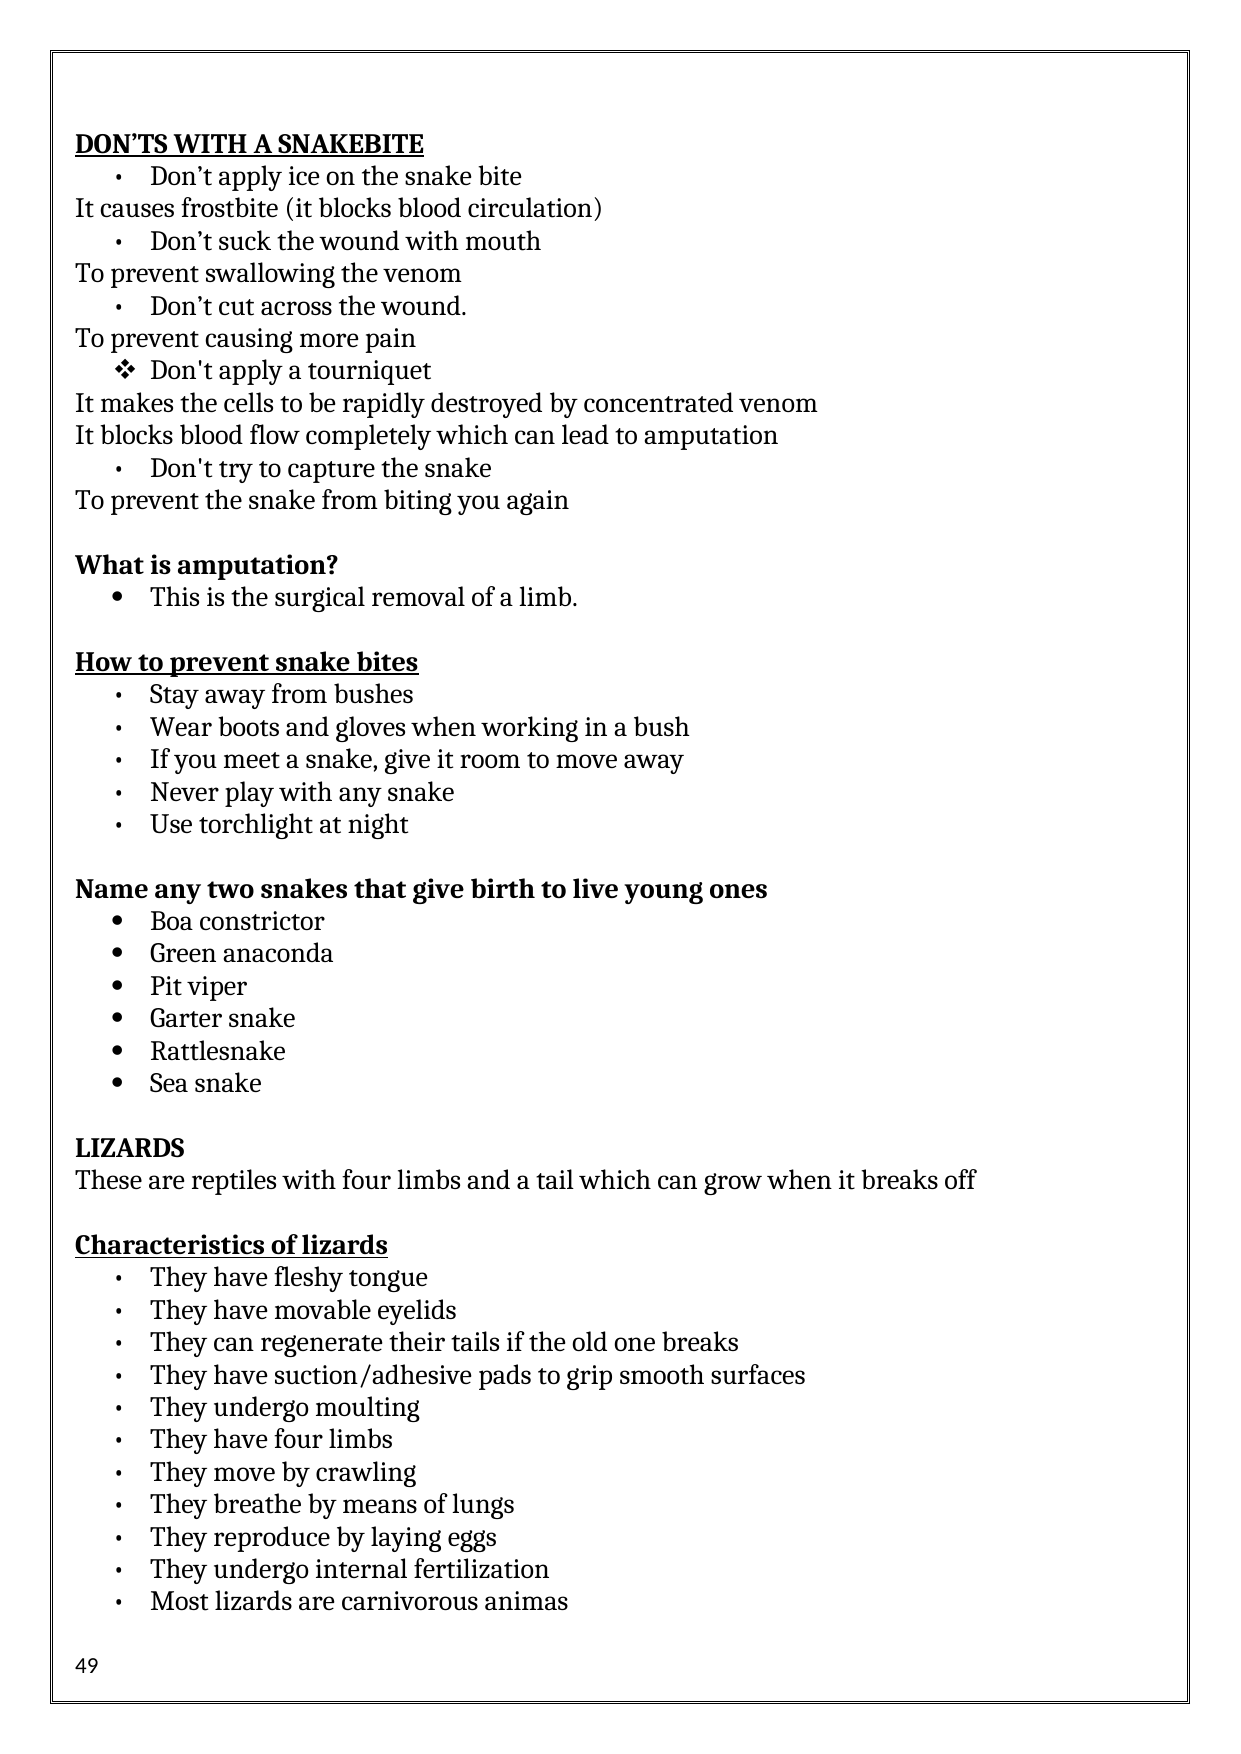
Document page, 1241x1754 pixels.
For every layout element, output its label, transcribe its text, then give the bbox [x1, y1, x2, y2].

list Stay away from bushes [112, 678, 1165, 711]
text How to prevent snake bites [75, 646, 1165, 678]
list Don’t cut across the wound. [112, 290, 1165, 322]
text What is amputation? [75, 549, 1165, 581]
list They have movable eyelids [112, 1294, 1165, 1326]
text DON’TS WITH A SNAKEBITE [75, 128, 1165, 160]
list They breathe by means of lungs [112, 1488, 1165, 1521]
list This is the surgical removal of a limb. [112, 581, 1165, 614]
text To prevent the snake from biting you again [75, 484, 1165, 516]
list Green anaconda [112, 938, 1165, 970]
text It causes frostbite (it blocks blood circulation) [75, 192, 1165, 225]
list Don't apply a tourniquet [112, 354, 1165, 387]
text It makes the cells to be rapidly destroyed by concentrated venom [75, 387, 1165, 419]
list Boa constrictor [112, 905, 1165, 938]
list They have suction/adhesive pads to grip smooth surfaces [112, 1359, 1165, 1391]
list Don’t suck the wound with mouth [112, 225, 1165, 257]
list Most lizards are carnivorous animas [112, 1586, 1165, 1618]
list They move by crawling [112, 1456, 1165, 1488]
list Sea snake [112, 1067, 1165, 1099]
list Never play with any snake [112, 776, 1165, 808]
list They can regenerate their tails if the old one breaks [112, 1326, 1165, 1359]
list Don’t apply ice on the snake bite [112, 160, 1165, 192]
list Wear boots and gloves when working in a bush [112, 711, 1165, 743]
text To prevent causing more pain [75, 322, 1165, 354]
list Garter snake [112, 1002, 1165, 1035]
list Rattlesnake [112, 1035, 1165, 1067]
list They undergo internal fertilization [112, 1553, 1165, 1586]
text To prevent swallowing the venom [75, 257, 1165, 290]
list They reproduce by laying eggs [112, 1521, 1165, 1553]
text It blocks blood flow completely which can lead to amputation [75, 419, 1165, 452]
text Characteristics of lizards [75, 1229, 1165, 1262]
list Use torchlight at night [112, 808, 1165, 840]
list If you meet a snake, give it room to move away [112, 743, 1165, 776]
text These are reptiles with four limbs and a tail which can grow when it breaks off [75, 1164, 1165, 1197]
list They undergo moulting [112, 1391, 1165, 1423]
text Name any two snakes that give birth to live young ones [75, 873, 1165, 905]
text LIZARDS [75, 1132, 1165, 1164]
list They have fleshy tongue [112, 1262, 1165, 1294]
list They have four limbs [112, 1423, 1165, 1456]
list Pit viper [112, 970, 1165, 1002]
list Don't try to capture the snake [112, 452, 1165, 484]
